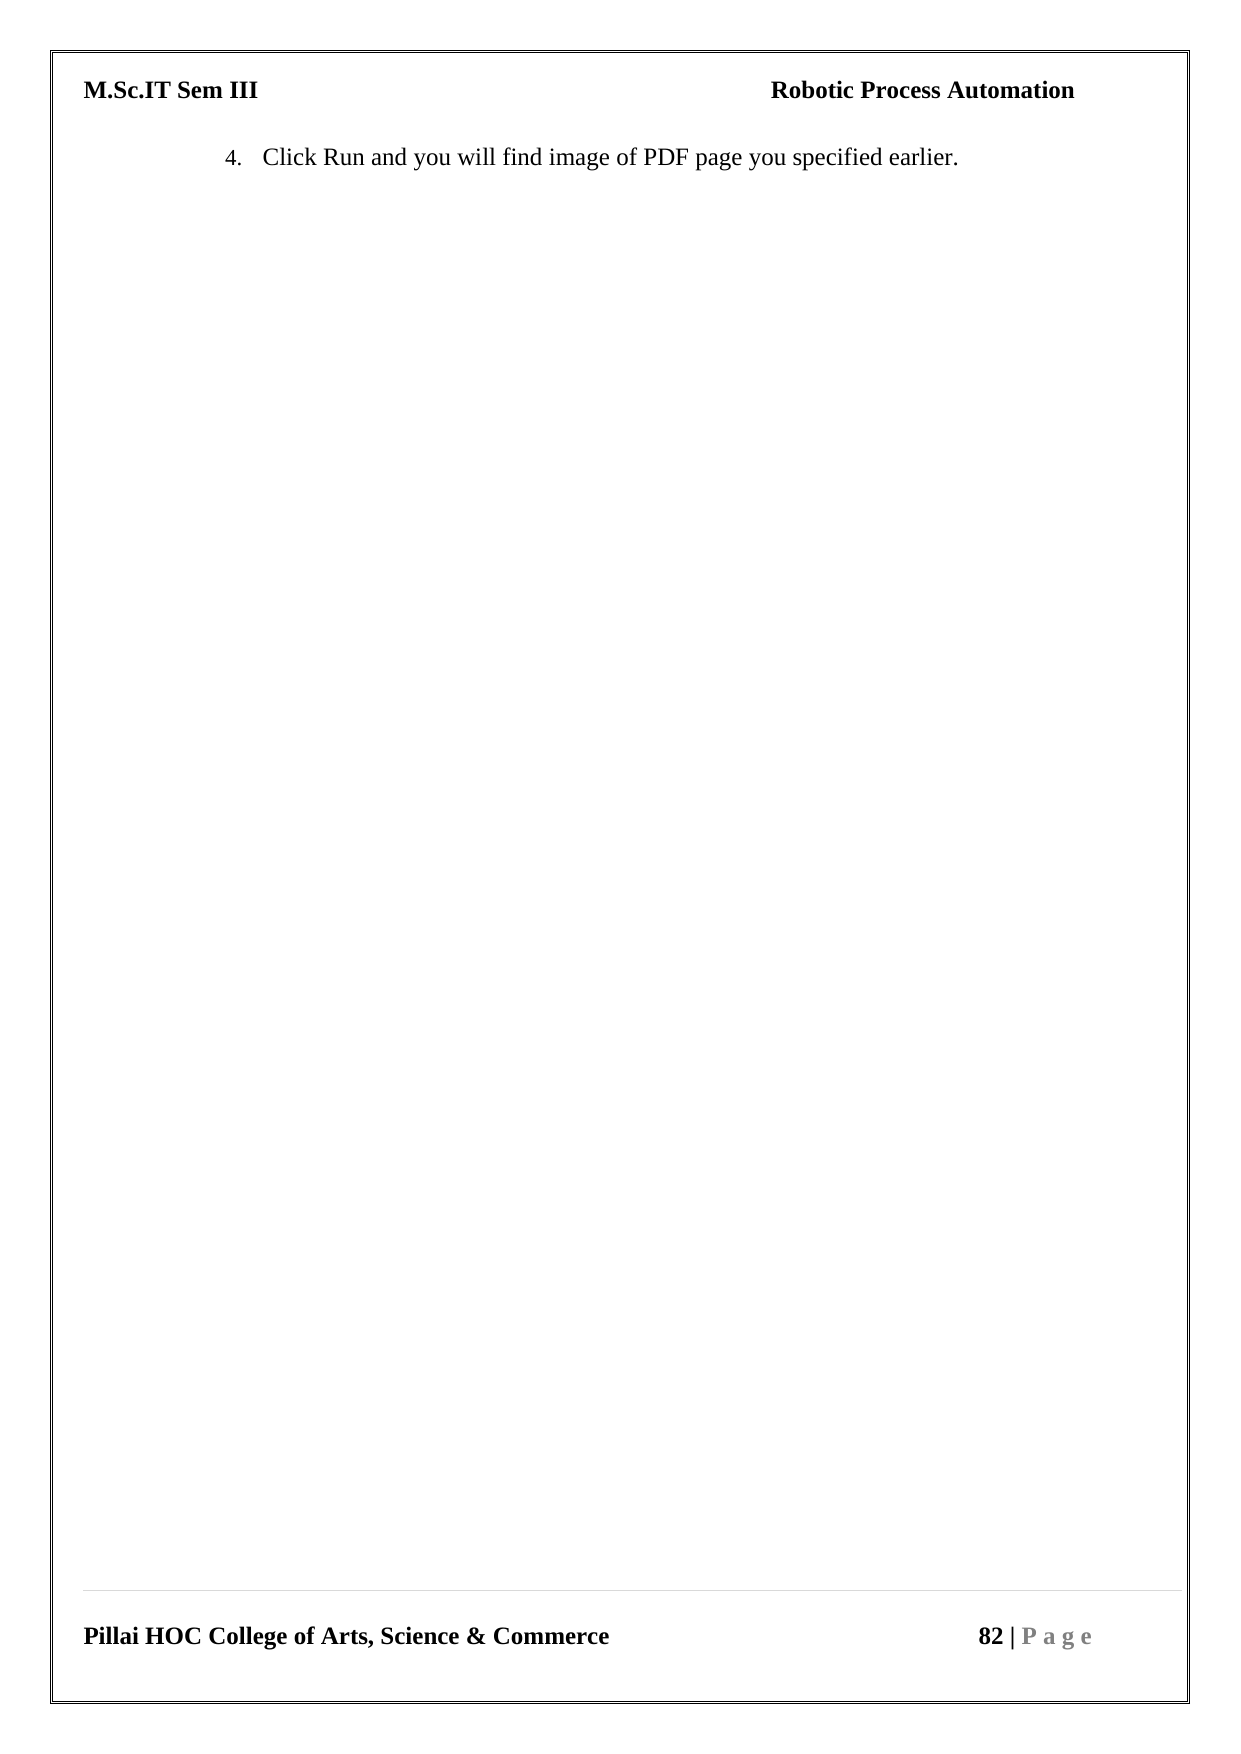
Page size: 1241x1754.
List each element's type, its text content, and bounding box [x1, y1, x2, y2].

list Click Run and you will find image of PDF page you specified earlier. [225, 142, 1182, 170]
